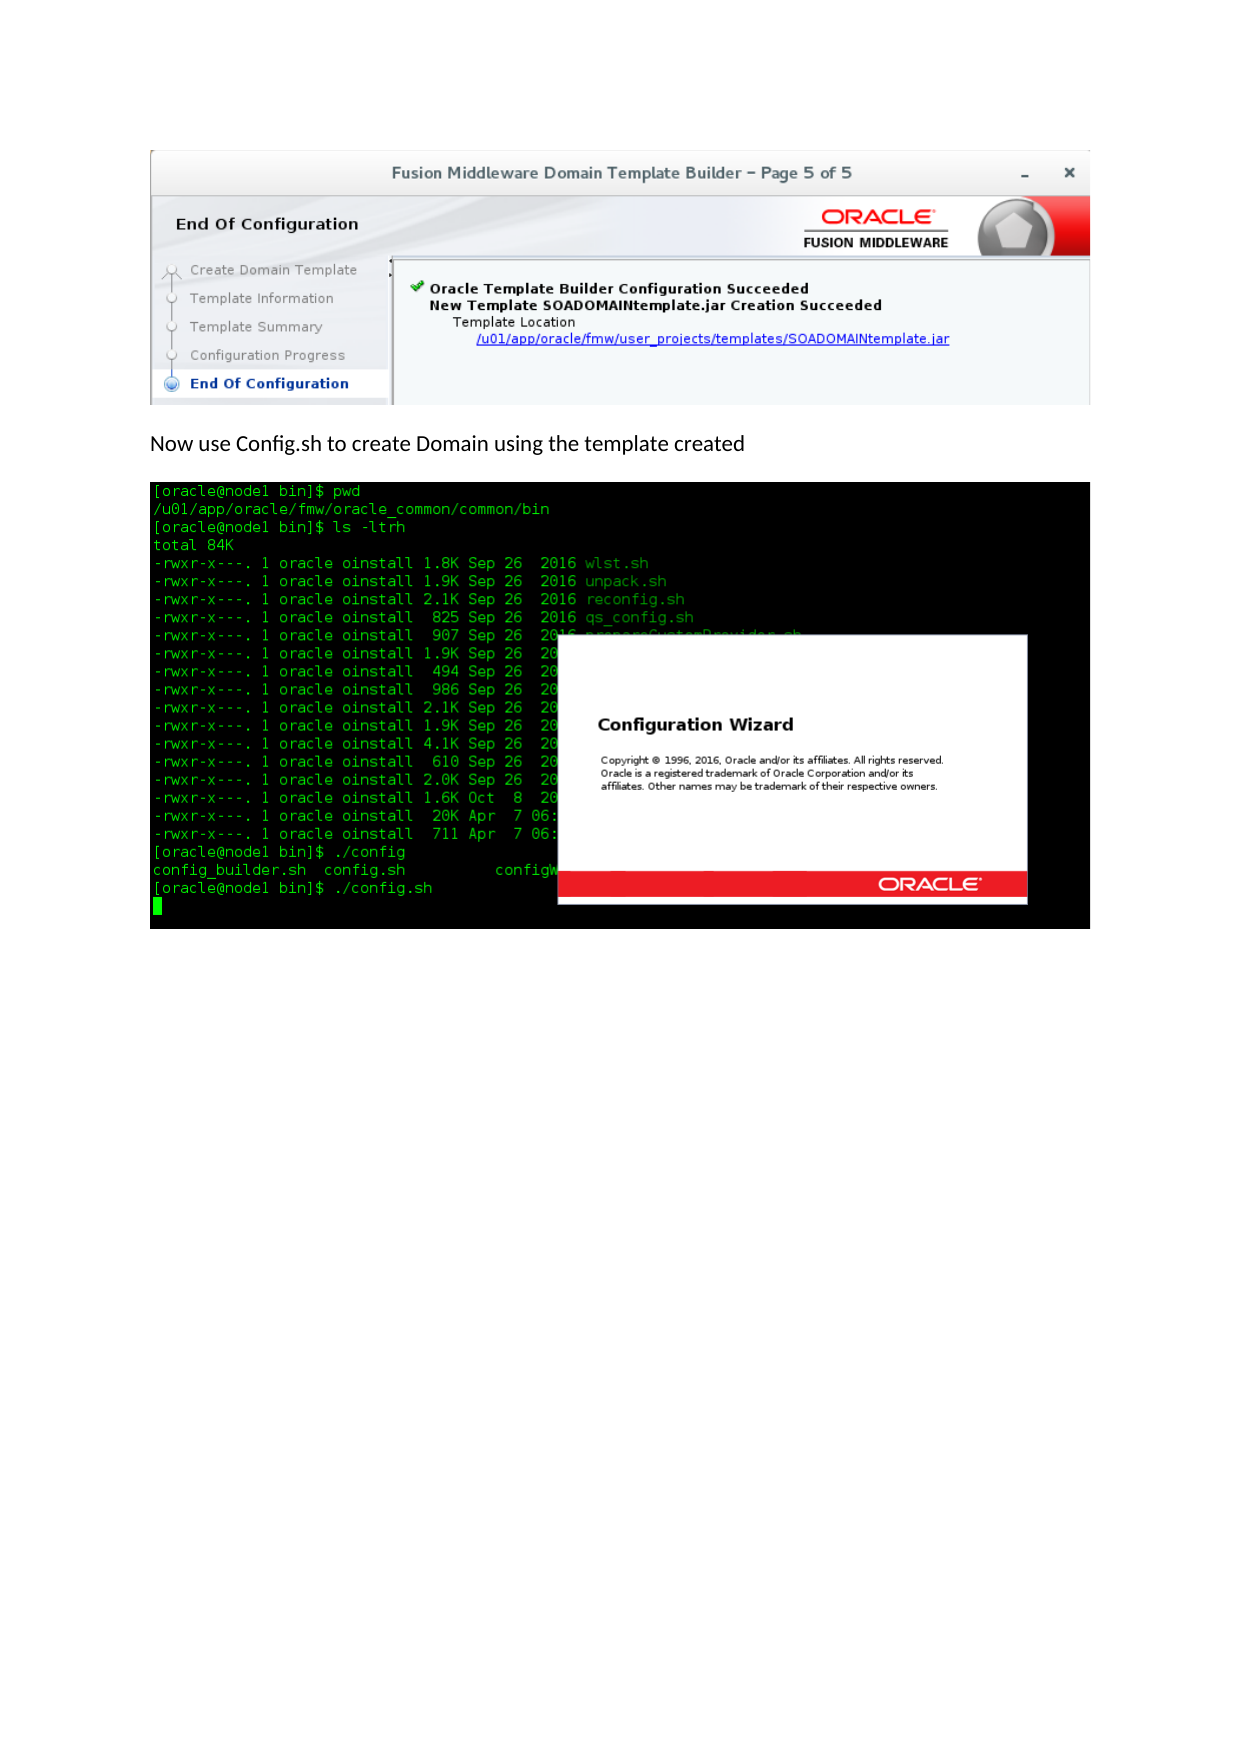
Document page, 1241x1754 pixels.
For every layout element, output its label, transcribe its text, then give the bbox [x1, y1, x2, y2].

picture [150, 482, 1091, 929]
text Now use Config.sh to create Domain using the template created [150, 429, 1090, 457]
picture [150, 150, 1091, 405]
